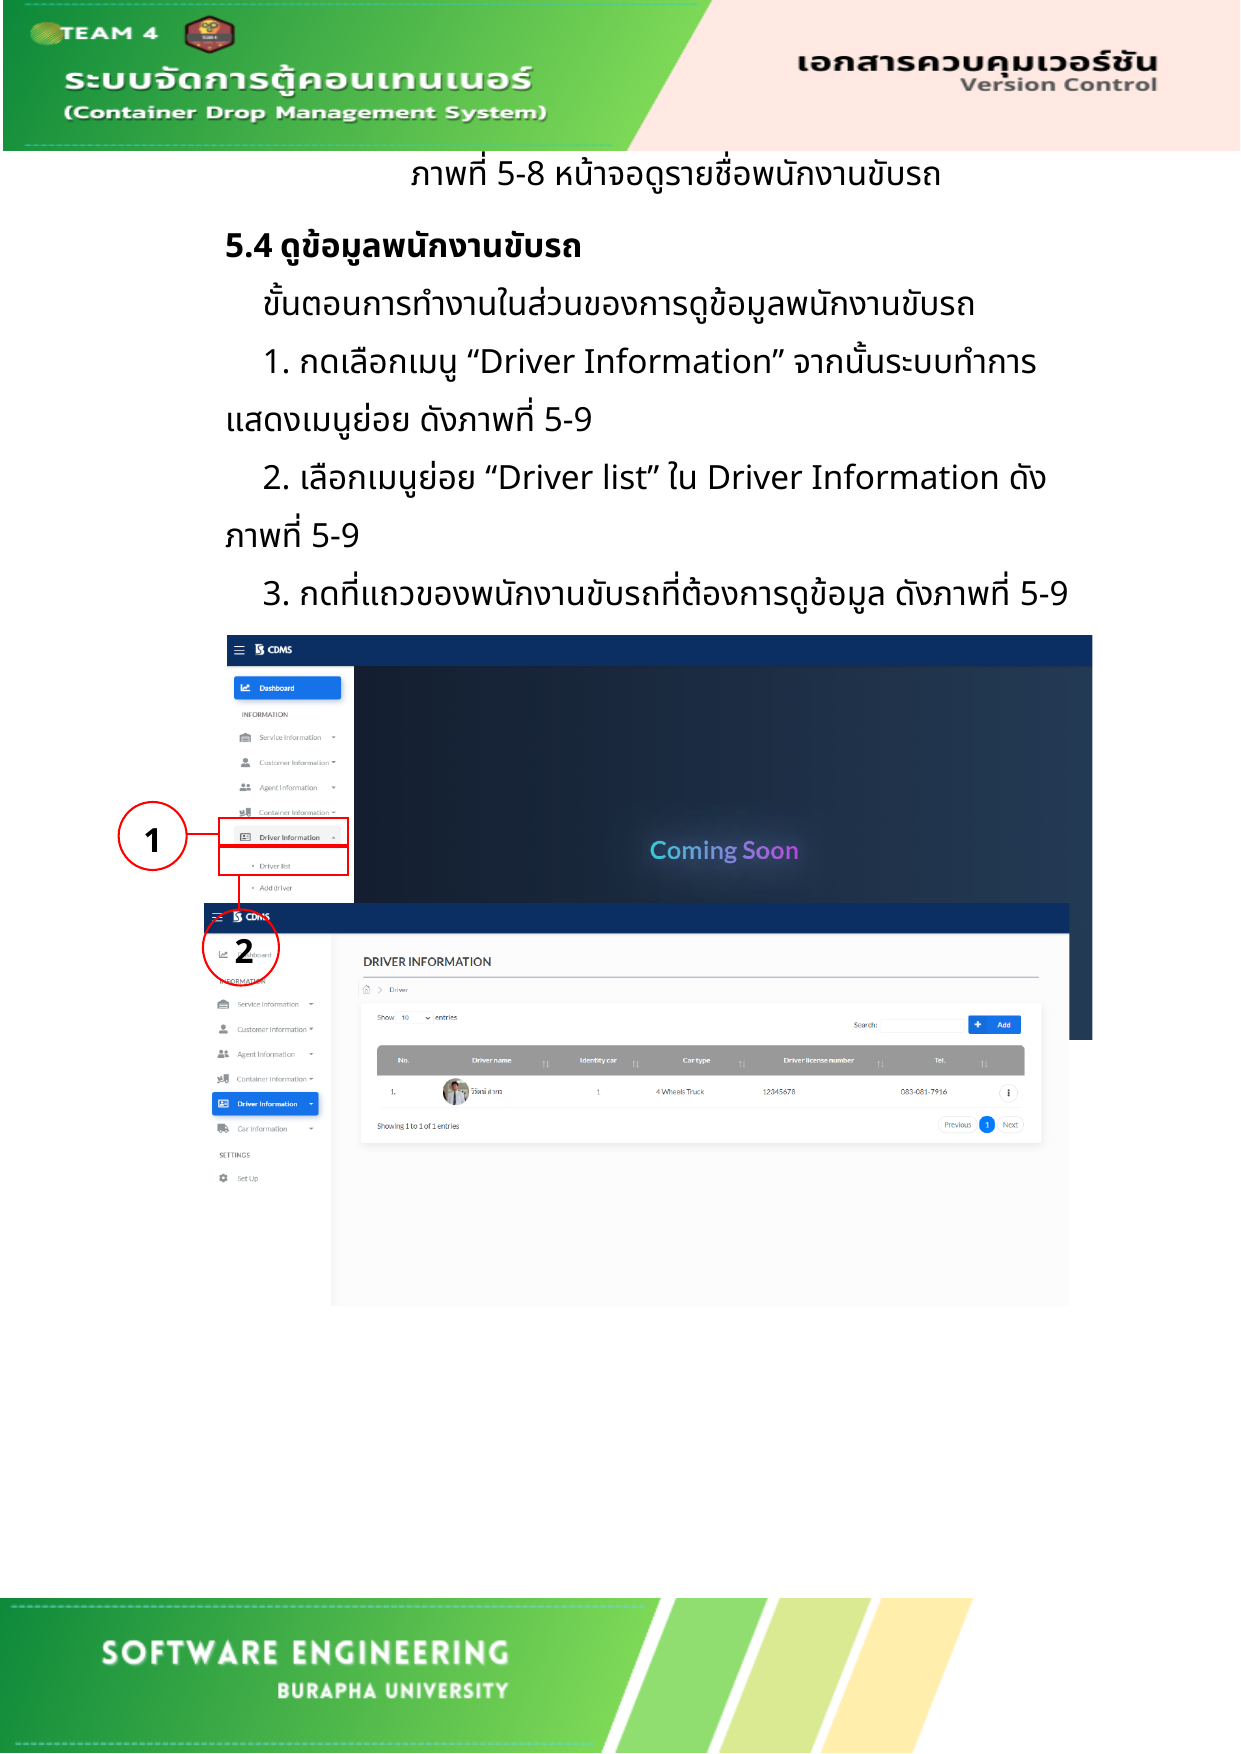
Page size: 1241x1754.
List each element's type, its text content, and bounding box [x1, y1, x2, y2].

picture [227, 848, 347, 874]
picture [227, 819, 347, 844]
picture [204, 876, 238, 932]
picture [0, 1598, 1238, 1753]
text 3. กดที่แถวของพนักงานขับรถที่ต้องการดูข้อมูล ดังภาพที่ 5-9 [225, 570, 1090, 621]
text ภาพที่ 5-8 หน้าจอดูรายชื่อพนักงานขับรถ [225, 150, 1090, 201]
text 2. เลือกเมนูย่อย “Driver list” ใน Driver Information ดังภาพที่ 5-9 [225, 454, 1090, 562]
subtitle 5.4 ดูข้อมูลพนักงานขับรถ [225, 221, 1090, 272]
text 1. กดเลือกเมนู “Driver Information” จากนั้นระบบทำการแสดงเมนูย่อย ดังภาพที่ 5-9 [225, 337, 1090, 446]
picture [204, 635, 1093, 1306]
picture [204, 911, 277, 984]
text ขั้นตอนการทำงานในส่วนของการดูข้อมูลพนักงานขับรถ [225, 279, 1090, 330]
picture [3, 0, 1241, 151]
